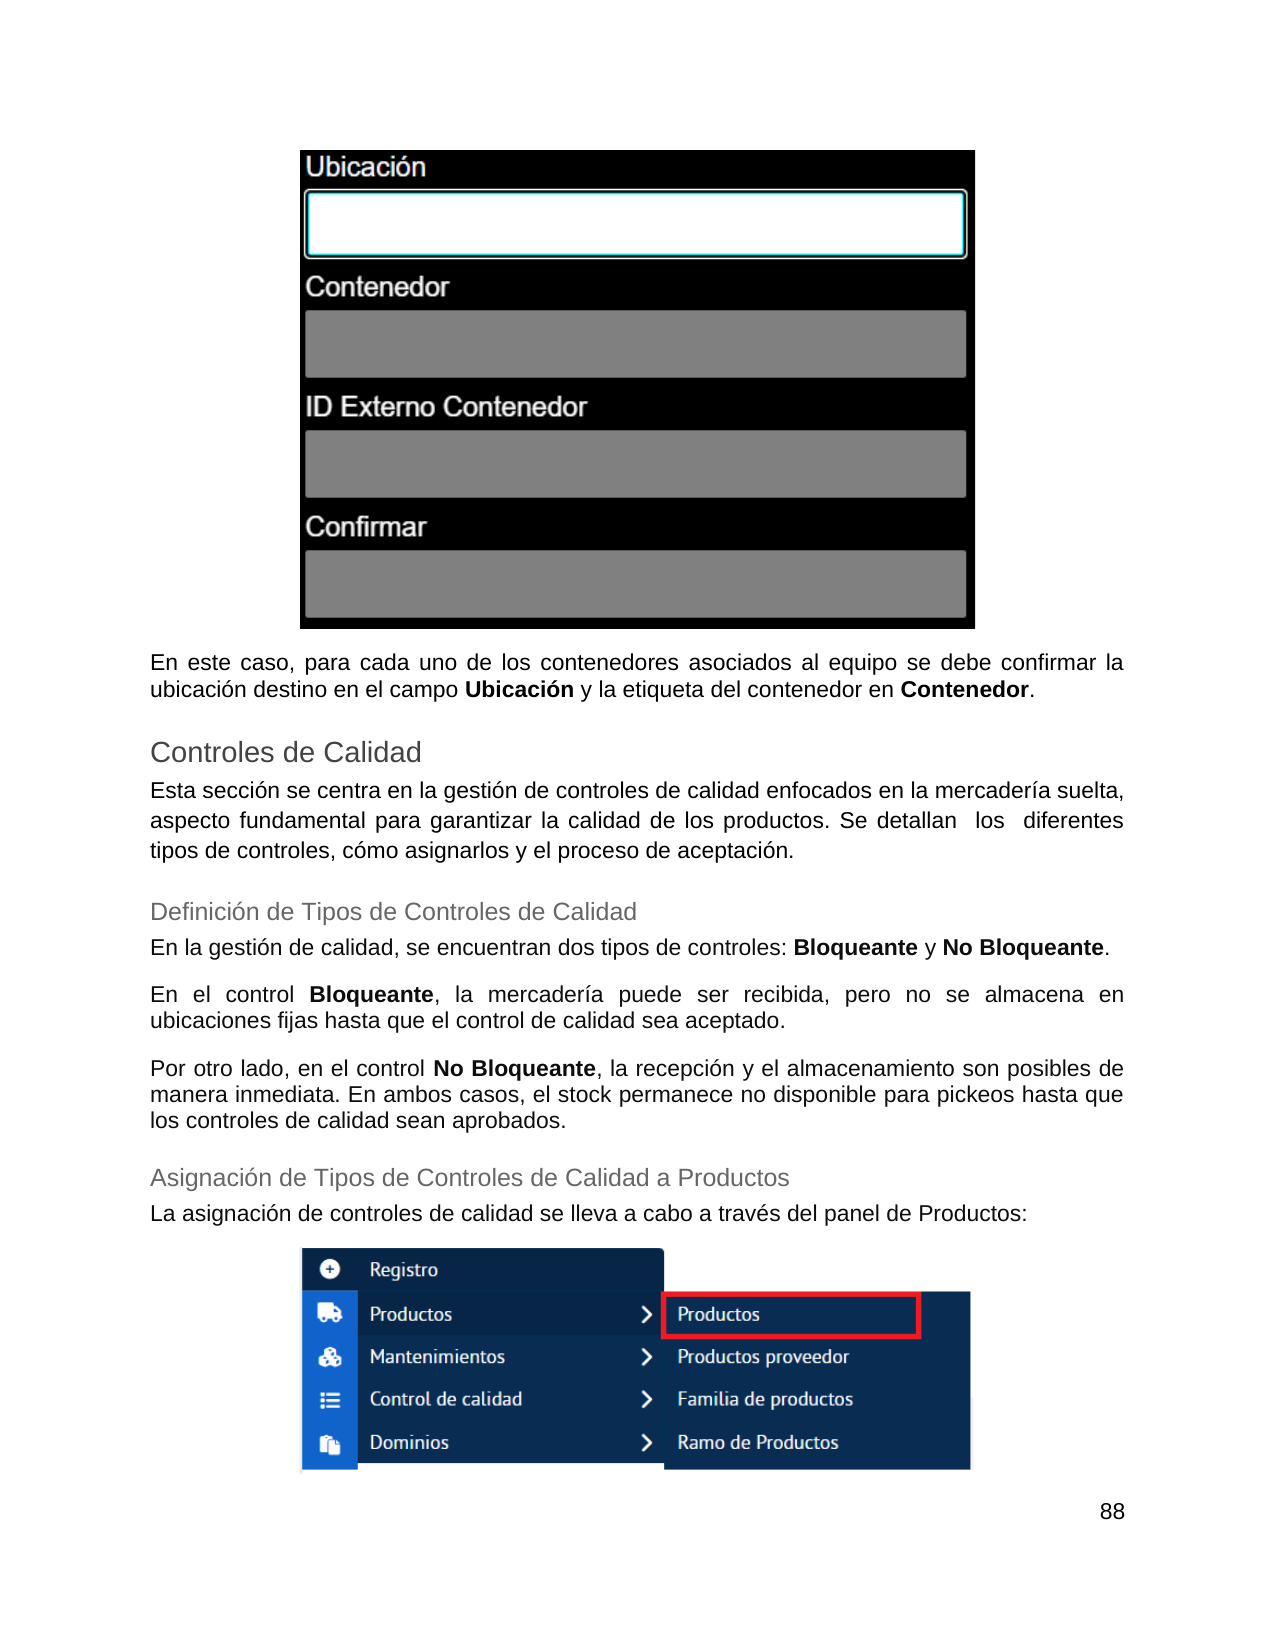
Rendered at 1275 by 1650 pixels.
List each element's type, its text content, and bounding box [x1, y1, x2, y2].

subtitle Asignación de Tipos de Controles de Calidad a Productos [150, 1163, 1125, 1192]
text Esta sección se centra en la gestión de controles de calidad enfocados en la mercadería suelta, aspecto fundamental para garantizar la calidad de los productos. Se detallan los diferentes tipos de controles, cómo asignarlos y el proceso de aceptación. [150, 777, 1125, 864]
picture [299, 1247, 977, 1474]
picture [300, 150, 976, 629]
text En la gestión de calidad, se encuentran dos tipos de controles: Bloqueante y No Bloqueante. [150, 934, 1125, 960]
text En el control Bloqueante, la mercadería puede ser recibida, pero no se almacena en ubicaciones fijas hasta que el control de calidad sea aceptado. [150, 981, 1125, 1034]
text Por otro lado, en el control No Bloqueante, la recepción y el almacenamiento son posibles de manera inmediata. En ambos casos, el stock permanece no disponible para pickeos hasta que los controles de calidad sean aprobados. [150, 1055, 1125, 1134]
text En este caso, para cada uno de los contenedores asociados al equipo se debe confirmar la ubicación destino en el campo Ubicación y la etiqueta del contenedor en Contenedor. [150, 649, 1125, 702]
text La asignación de controles de calidad se lleva a cabo a través del panel de Productos: [150, 1200, 1125, 1226]
subtitle Controles de Calidad [150, 735, 1125, 769]
subtitle Definición de Tipos de Controles de Calidad [150, 897, 1125, 926]
